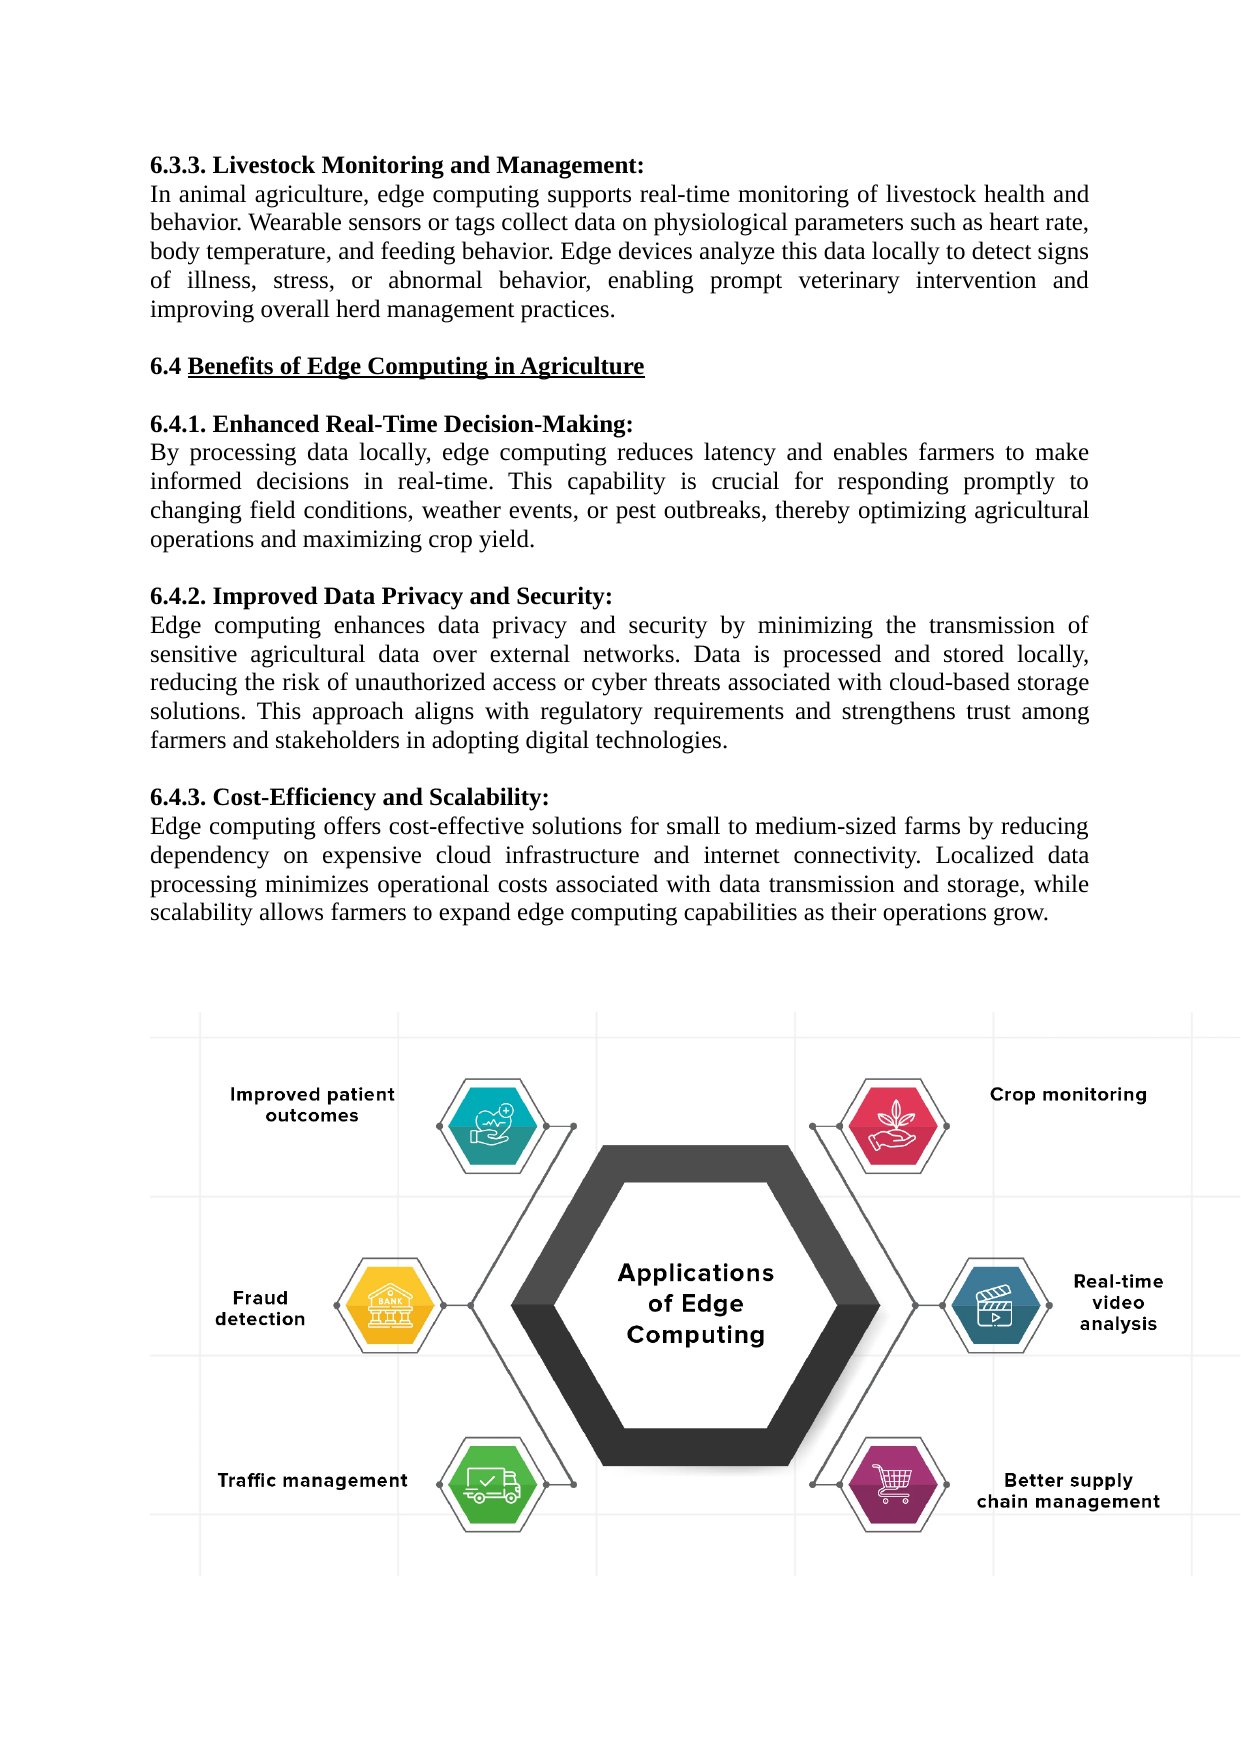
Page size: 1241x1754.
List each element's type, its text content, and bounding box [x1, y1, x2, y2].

text 6.4.2. Improved Data Privacy and Security: [150, 581, 1090, 610]
text In animal agriculture, edge computing supports real-time monitoring of livestock health and behavior. Wearable sensors or tags collect data on physiological parameters such as heart rate, body temperature, and feeding behavior. Edge devices analyze this data locally to detect signs of illness, stress, or abnormal behavior, enabling prompt veterinary intervention and improving overall herd management practices. [150, 179, 1090, 322]
text Edge computing enhances data privacy and security by minimizing the transmission of sensitive agricultural data over external networks. Data is processed and stored locally, reducing the risk of unauthorized access or cyber threats associated with cloud-based storage solutions. This approach aligns with regulatory requirements and strengthens trust among farmers and stakeholders in adopting digital technologies. [150, 610, 1090, 754]
picture [150, 1012, 1241, 1576]
text 6.4 Benefits of Edge Computing in Agriculture [150, 351, 1090, 380]
text 6.4.1. Enhanced Real-Time Decision-Making: [150, 409, 1090, 437]
text Edge computing offers cost-effective solutions for small to medium-sized farms by reducing dependency on expensive cloud infrastructure and internet connectivity. Localized data processing minimizes operational costs associated with data transmission and storage, while scalability allows farmers to expand edge computing capabilities as their operations grow. [150, 811, 1090, 926]
text 6.4.3. Cost-Efficiency and Scalability: [150, 782, 1090, 811]
text 6.3.3. Livestock Monitoring and Management: [150, 150, 1090, 179]
text By processing data locally, edge computing reduces latency and enables farmers to make informed decisions in real-time. This capability is crucial for responding promptly to changing field conditions, weather events, or pest outbreaks, thereby optimizing agricultural operations and maximizing crop yield. [150, 437, 1090, 552]
